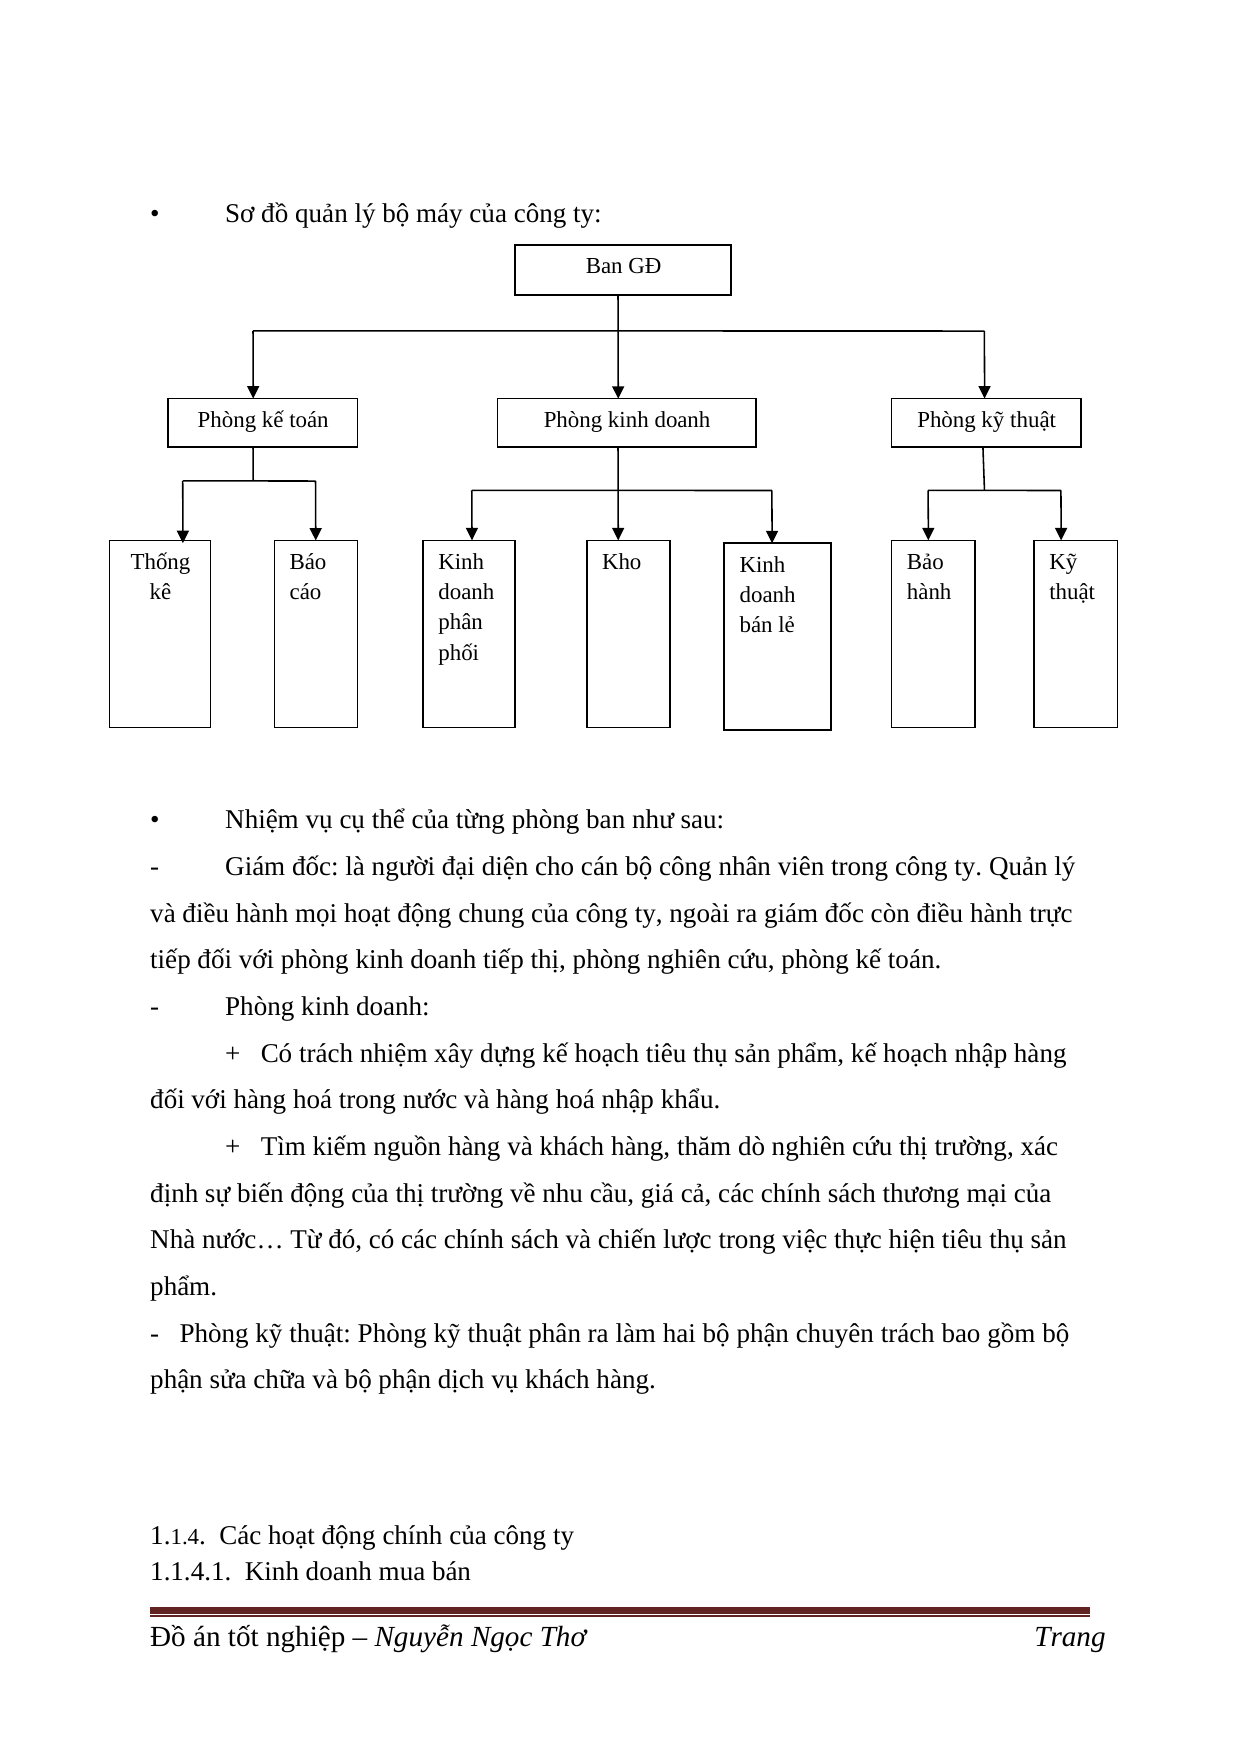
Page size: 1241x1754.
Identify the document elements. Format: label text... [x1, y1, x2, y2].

text - Giám đốc: là người đại diện cho cán bộ công nhân viên trong công ty. Quản lý và điều hành mọi hoạt động chung của công ty, ngoài ra giám đốc còn điều hành trực tiếp đối với phòng kinh doanh tiếp thị, phòng nghiên cứu, phòng kế toán. [150, 850, 1090, 974]
text - Phòng kỹ thuật: Phòng kỹ thuật phân ra làm hai bộ phận chuyên trách bao gồm bộ phận sửa chữa và bộ phận dịch vụ khách hàng. [150, 1317, 1090, 1394]
text - Phòng kinh doanh: [150, 990, 1090, 1021]
text 1.1.4.1. Kinh doanh mua bán [150, 1555, 1090, 1586]
text • Nhiệm vụ cụ thể của từng phòng ban như sau: [150, 803, 1090, 834]
text + Tìm kiếm nguồn hàng và khách hàng, thăm dò nghiên cứu thị trường, xác định sự biến động của thị trường về nhu cầu, giá cả, các chính sách thương mại của Nhà nước… Từ đó, có các chính sách và chiến lược trong việc thực hiện tiêu thụ sản phẩm. [150, 1130, 1090, 1301]
text • Sơ đồ quản lý bộ máy của công ty: [150, 197, 1090, 228]
text + Có trách nhiệm xây dựng kế hoạch tiêu thụ sản phẩm, kế hoạch nhập hàng đối với hàng hoá trong nước và hàng hoá nhập khẩu. [150, 1037, 1090, 1114]
subtitle 1.1.4. Các hoạt động chính của công ty [150, 1519, 1090, 1551]
